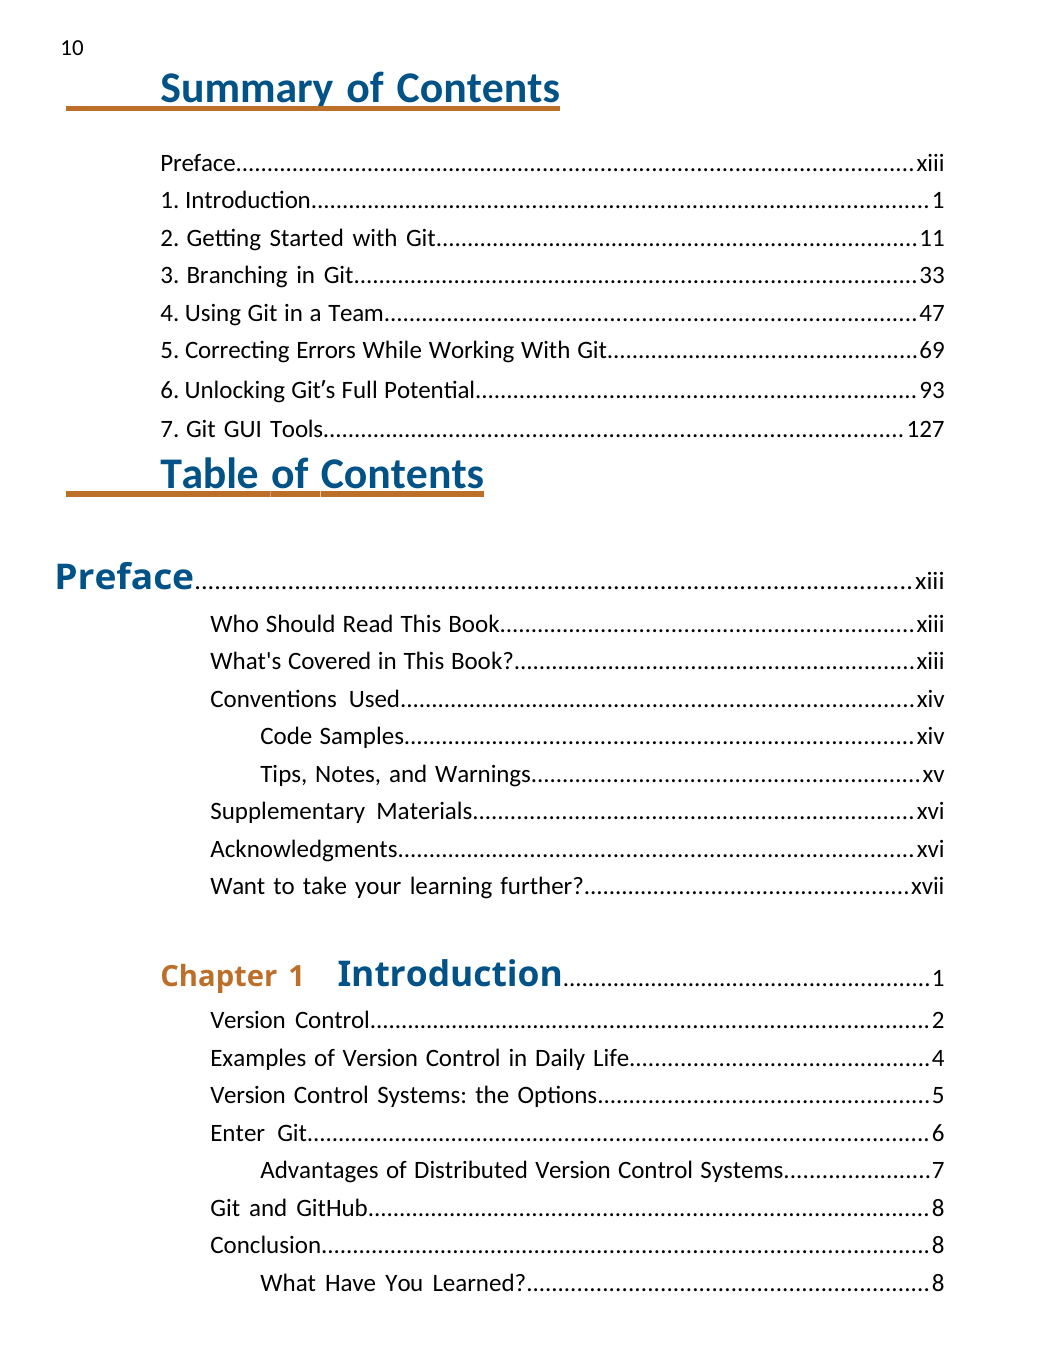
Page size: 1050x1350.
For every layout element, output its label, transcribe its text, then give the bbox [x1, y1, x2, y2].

subtitle Conventions Used xiv [210, 683, 914, 713]
subtitle Advantages of Distributed Version Control Systems 7 [260, 1155, 914, 1185]
subtitle Introduction 1 [160, 185, 914, 215]
subtitle Supplementary Materials xvi [210, 795, 914, 826]
text Chapter 1 Introduction 1 [160, 949, 914, 997]
subtitle Getting Started with Git 11 [160, 222, 914, 253]
subtitle What's Covered in This Book? xiii [210, 645, 914, 676]
subtitle Conclusion 8 [210, 1230, 914, 1260]
subtitle Git GUI Tools 127 [160, 413, 914, 444]
subtitle Examples of Version Control in Daily Life 4 [210, 1042, 914, 1073]
subtitle Version Control Systems: the Options 5 [210, 1080, 914, 1110]
subtitle Tips, Notes, and Warnings xv [260, 758, 914, 788]
subtitle Who Should Read This Book xiii [210, 608, 914, 638]
subtitle Code Samples xiv [260, 720, 914, 751]
subtitle Enter Git 6 [210, 1117, 914, 1148]
subtitle What Have You Learned? 8 [260, 1267, 914, 1298]
text Summary of Contents [66, 60, 914, 114]
subtitle Using Git in a Team 47 [160, 297, 914, 328]
subtitle Preface xiii [160, 147, 914, 178]
subtitle Acknowledgments xvi [210, 833, 914, 863]
subtitle Version Control 2 [210, 1005, 914, 1035]
subtitle Unlocking Git’s Full Potential 93 [160, 372, 914, 406]
text Preface xiii [54, 552, 914, 600]
subtitle Want to take your learning further? xvii [210, 870, 914, 901]
text Table of Contents [66, 446, 914, 499]
subtitle Correcting Errors While Working With Git 69 [160, 335, 914, 365]
subtitle Git and GitHub 8 [210, 1192, 914, 1223]
subtitle Branching in Git 33 [160, 260, 914, 290]
